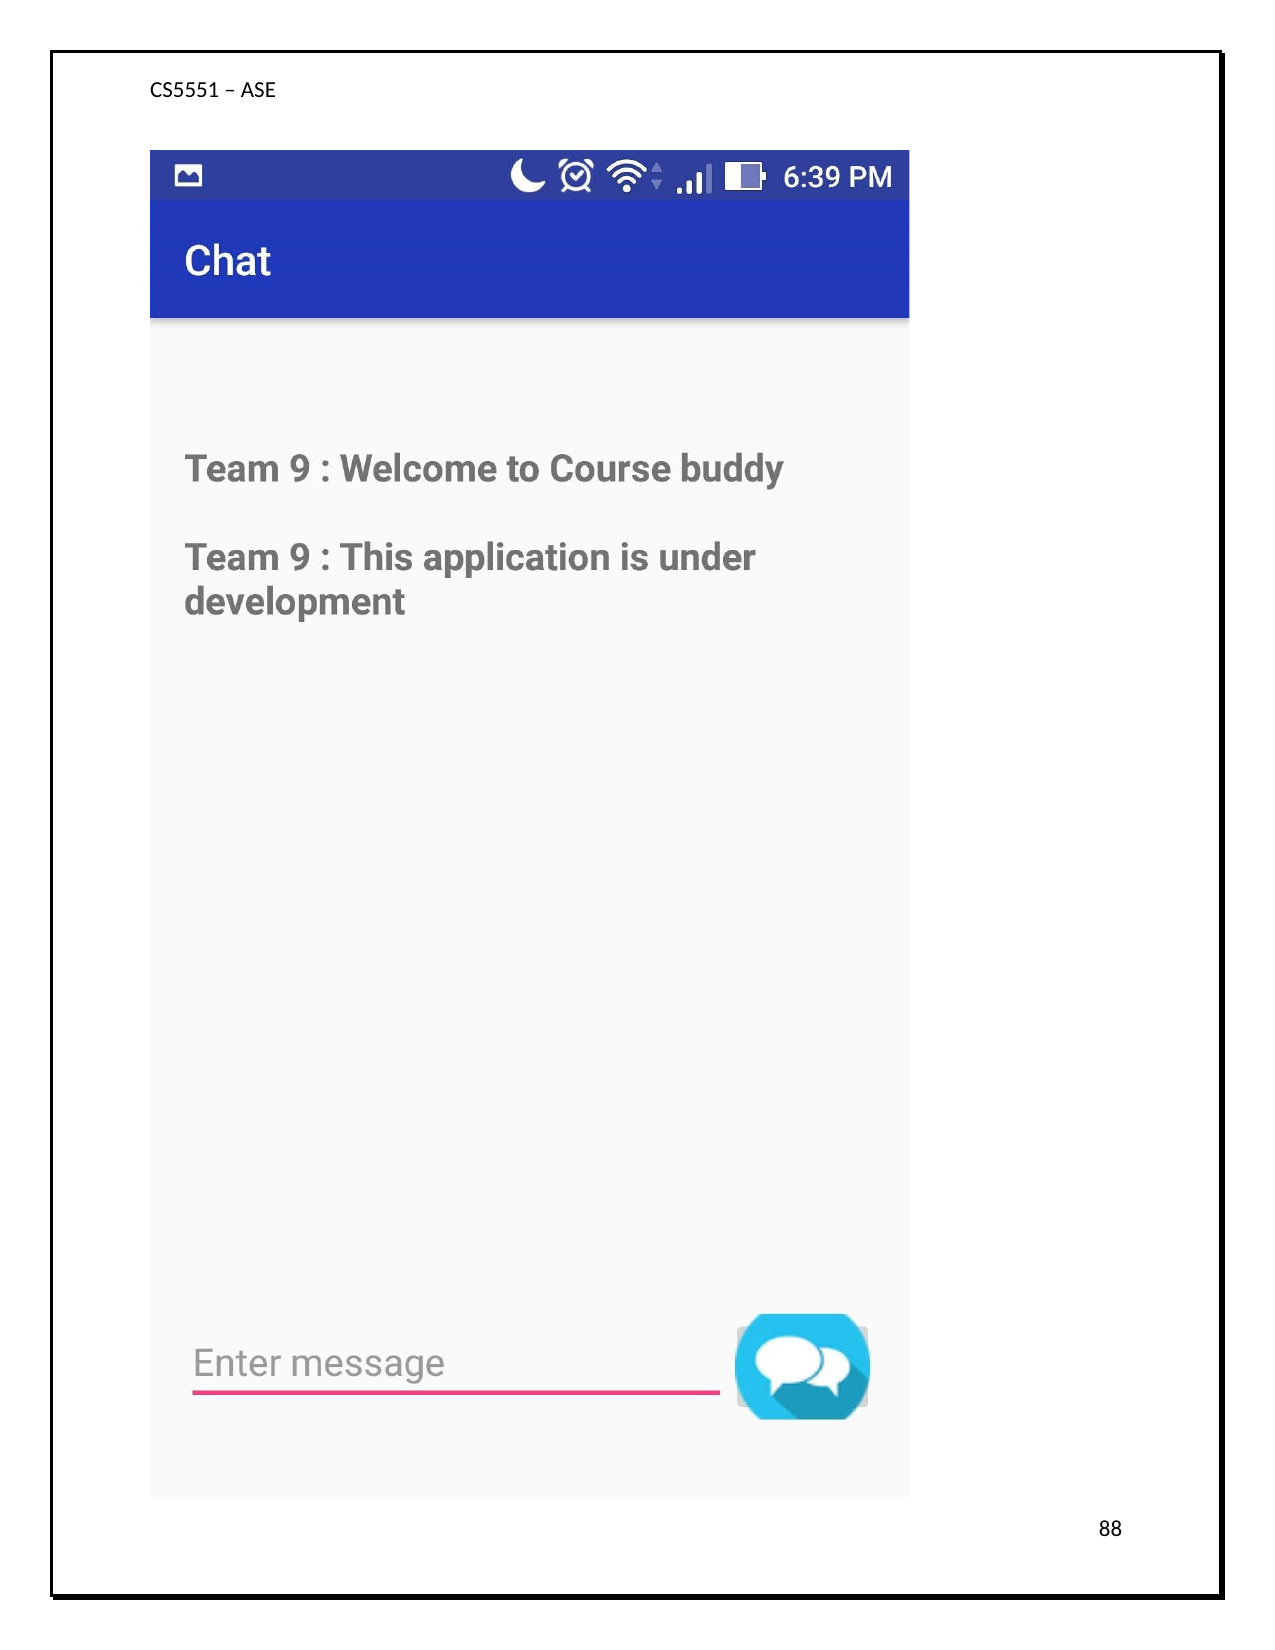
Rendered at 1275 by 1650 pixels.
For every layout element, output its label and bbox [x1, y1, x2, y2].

picture [150, 150, 910, 1497]
